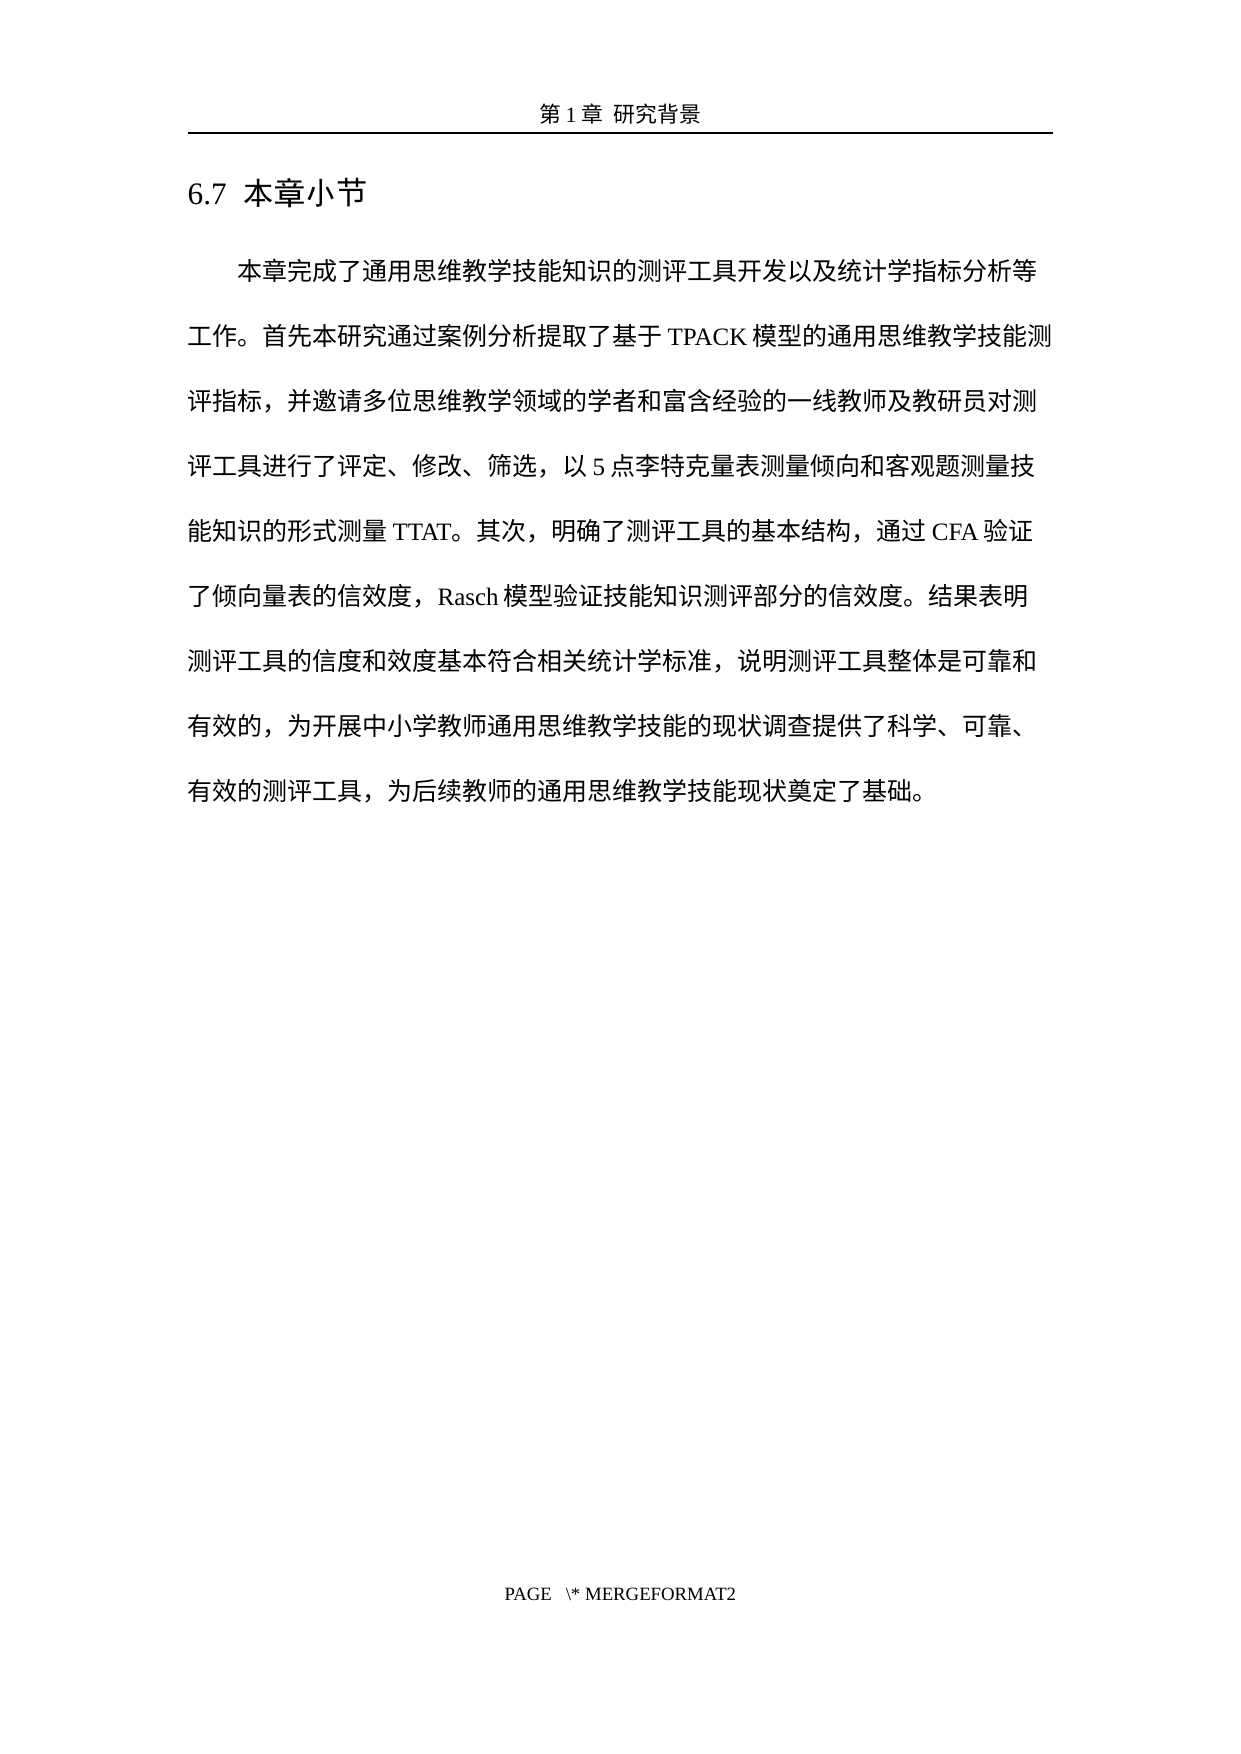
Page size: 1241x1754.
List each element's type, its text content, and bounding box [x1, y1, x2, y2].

text 本章完成了通用思维教学技能知识的测评工具开发以及统计学指标分析等工作。首先本研究通过案例分析提取了基于TPACK模型的通用思维教学技能测评指标，并邀请多位思维教学领域的学者和富含经验的一线教师及教研员对测评工具进行了评定、修改、筛选，以5点李特克量表测量倾向和客观题测量技能知识的形式测量TTAT。其次，明确了测评工具的基本结构，通过CFA验证了倾向量表的信效度，Rasch模型验证技能知识测评部分的信效度。结果表明测评工具的信度和效度基本符合相关统计学标准，说明测评工具整体是可靠和有效的，为开展中小学教师通用思维教学技能的现状调查提供了科学、可靠、有效的测评工具，为后续教师的通用思维教学技能现状奠定了基础。 [187, 237, 1053, 822]
subtitle 本章小节 [187, 160, 1053, 225]
